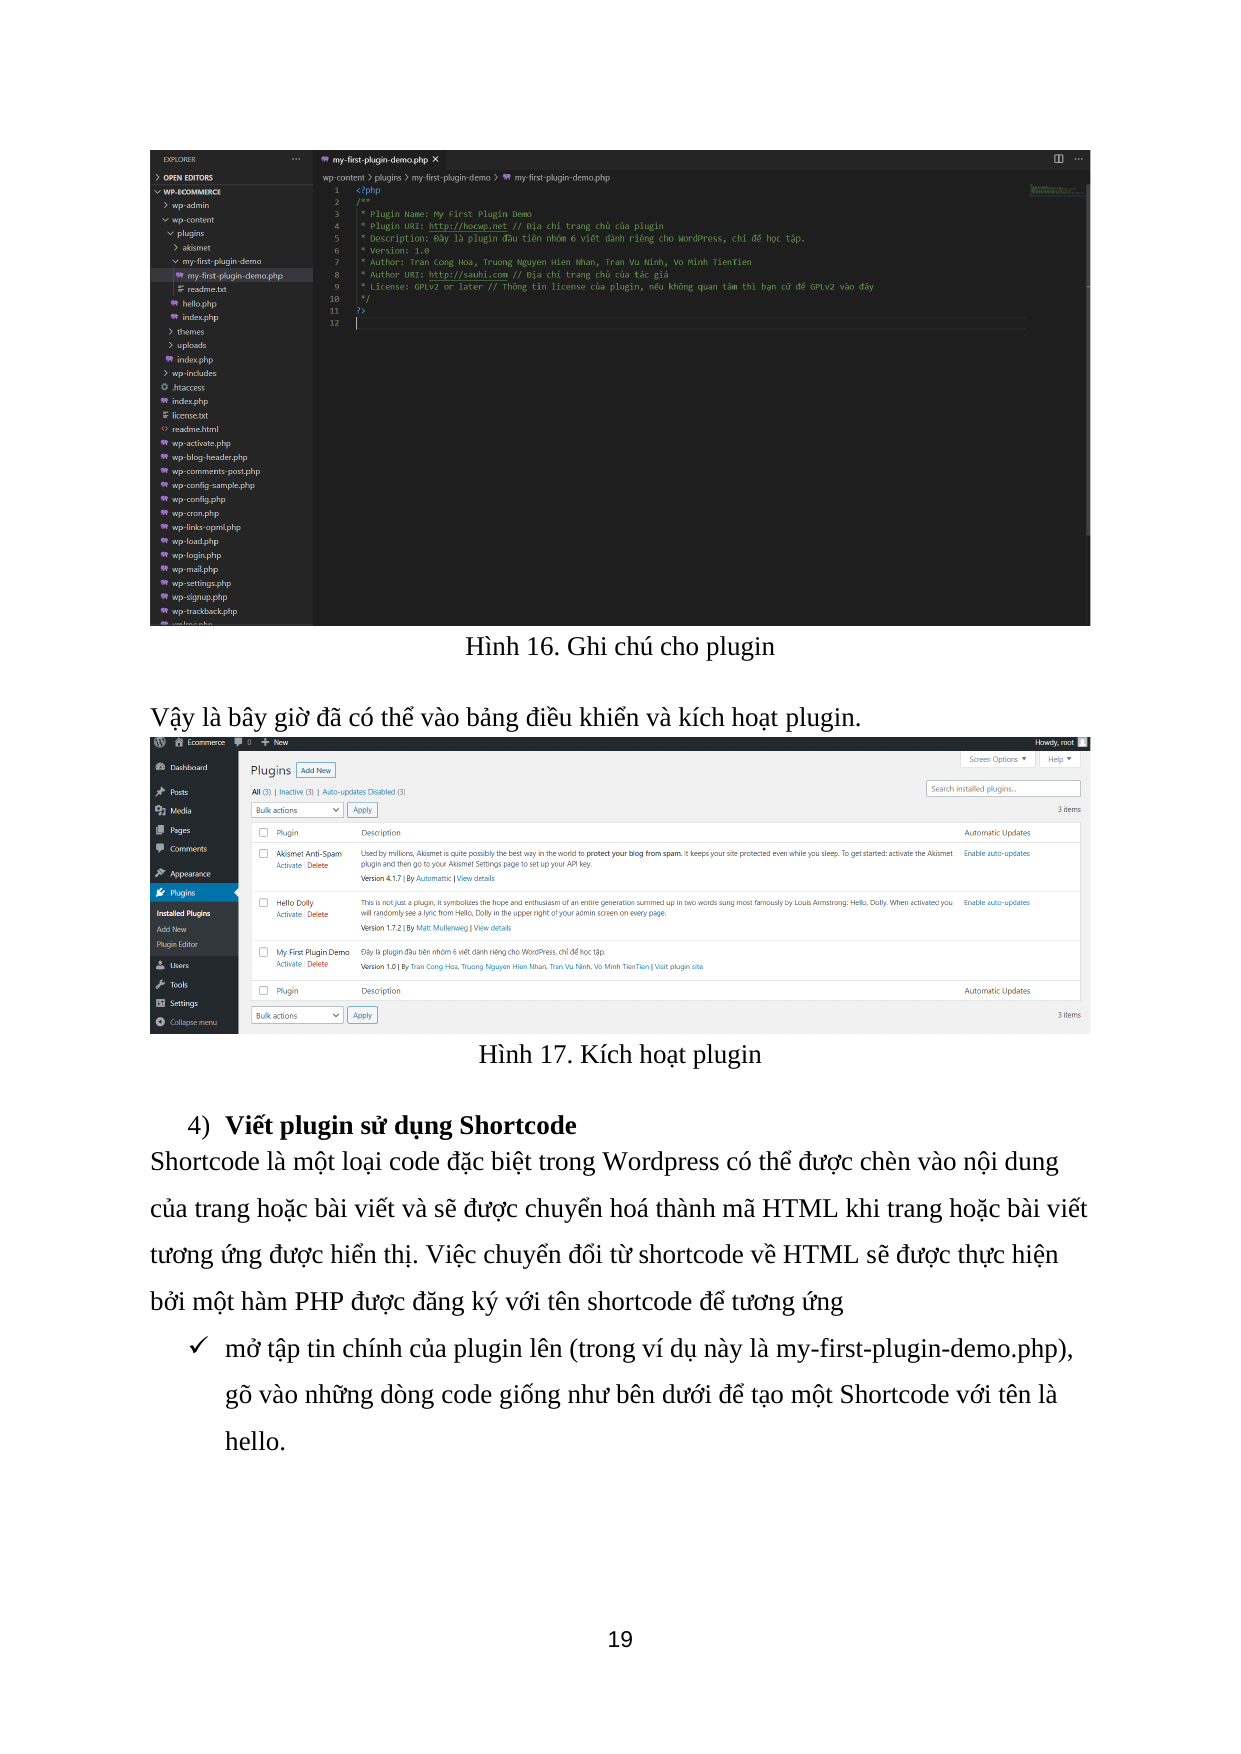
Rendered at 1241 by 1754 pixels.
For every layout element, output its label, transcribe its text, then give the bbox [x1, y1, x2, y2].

text Hình 17. Kích hoạt plugin [150, 1038, 1090, 1069]
list Viết plugin sử dụng Shortcode [187, 1109, 1090, 1140]
list mở tập tin chính của plugin lên (trong ví dụ này là my-first-plugin-demo.php), gõ vào những dòng code giống như bên dưới để tạo một Shortcode với tên là hello. [187, 1332, 1090, 1456]
text Hình 16. Ghi chú cho plugin [150, 630, 1090, 661]
text Vậy là bây giờ đã có thể vào bảng điều khiển và kích hoạt plugin. [150, 701, 1090, 732]
text Shortcode là một loại code đặc biệt trong Wordpress có thể được chèn vào nội dung của trang hoặc bài viết và sẽ được chuyển hoá thành mã HTML khi trang hoặc bài viết tương ứng được hiển thị. Việc chuyển đổi từ shortcode về HTML sẽ được thực hiện bởi một hàm PHP được đăng ký với tên shortcode để tương ứng [150, 1145, 1090, 1316]
